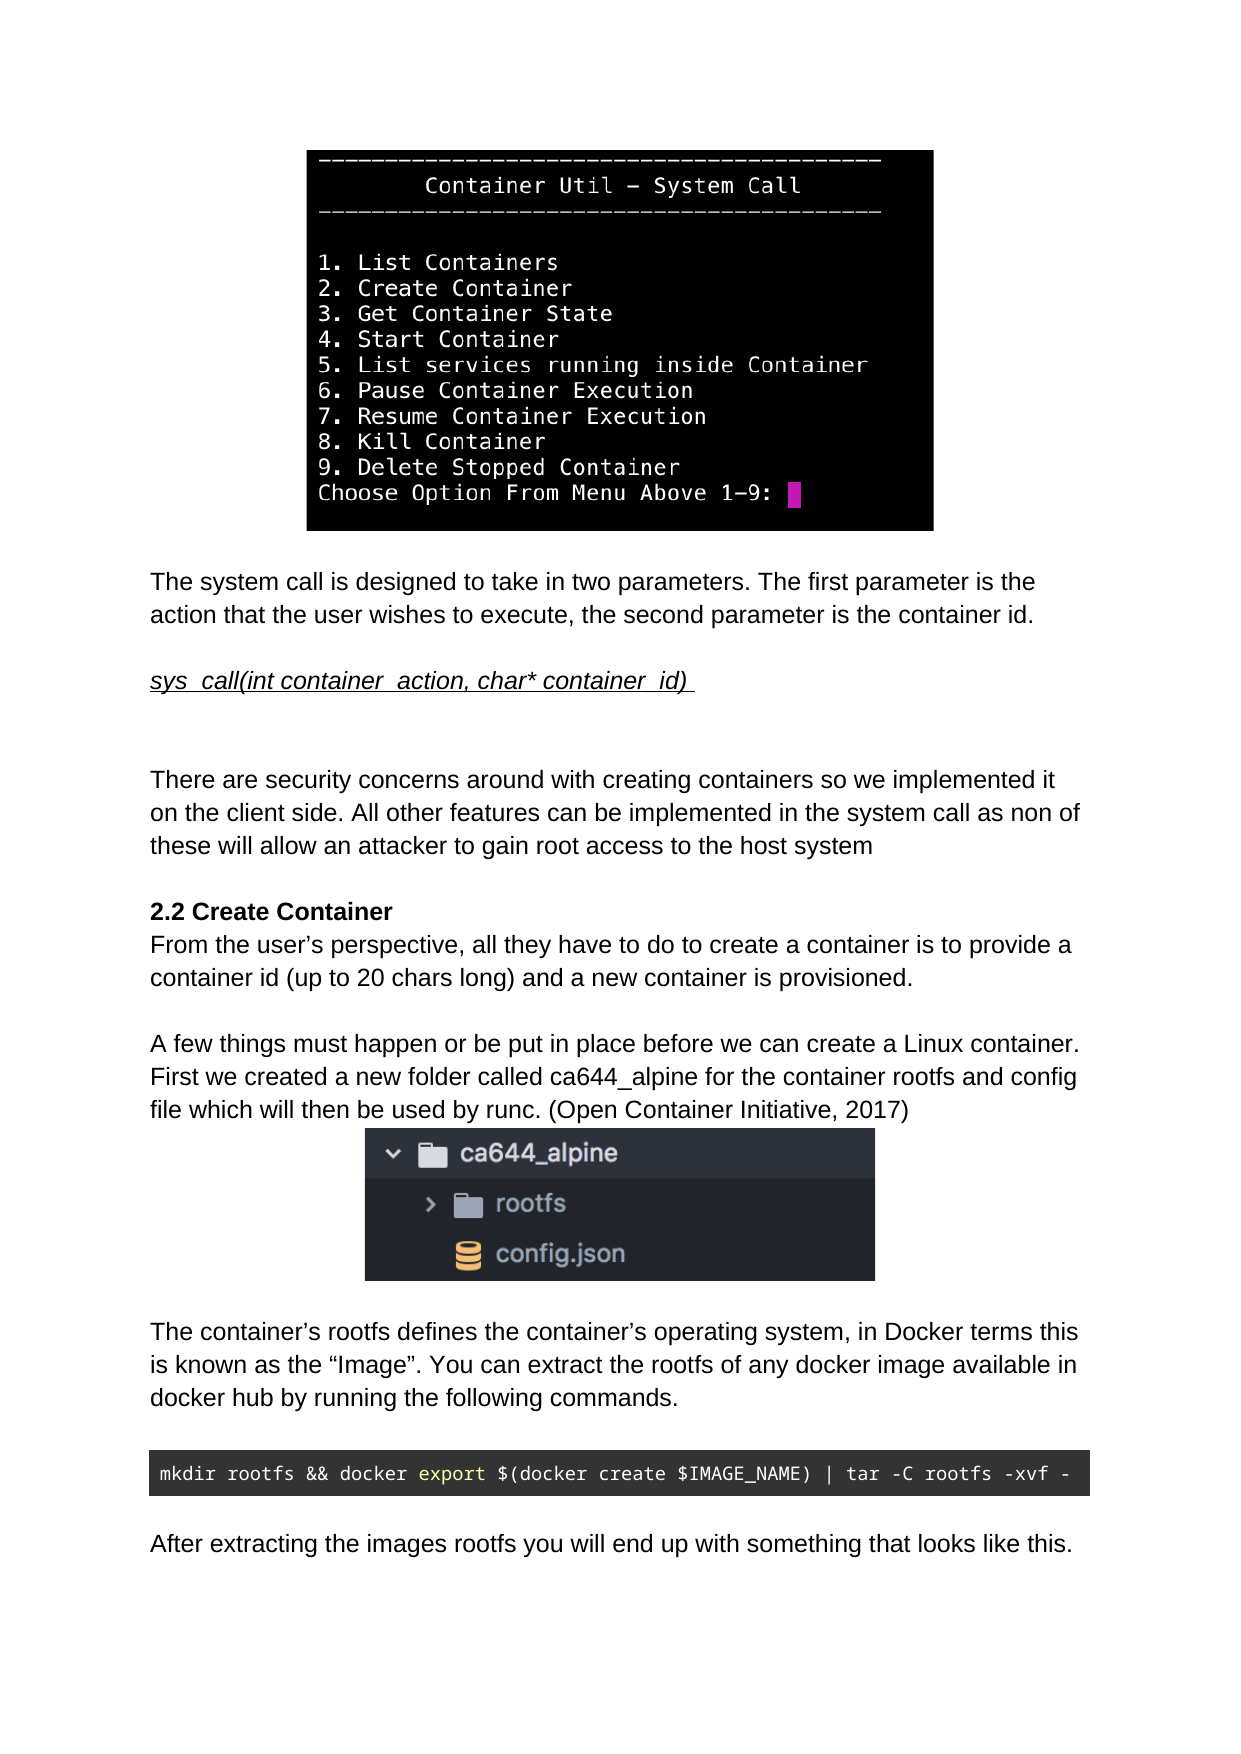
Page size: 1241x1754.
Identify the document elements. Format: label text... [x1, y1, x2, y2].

text 2.2 Create Container [150, 897, 1090, 926]
text A few things must happen or be put in place before we can create a Linux container. First we created a new folder called ca644_alpine for the container rootfs and config file which will then be used by runc. (Open Container Initiative, 2017) [150, 1029, 1090, 1124]
text sys_call(int container_action, char* container_id) [150, 666, 1090, 695]
table_header mkdir rootfs && docker export $(docker create $IMAGE_NAME) | tar -C rootfs -xvf - [149, 1450, 1090, 1496]
picture [364, 1128, 876, 1281]
text The system call is designed to take in two parameters. The first parameter is the action that the user wishes to execute, the second parameter is the container id. [150, 567, 1090, 629]
text After extracting the images rootfs you will end up with something that looks like this. [150, 1529, 1090, 1558]
text The container’s rootfs defines the container’s operating system, in Docker terms this is known as the “Image”. You can extract the rootfs of any docker image available in docker hub by running the following commands. [150, 1317, 1090, 1412]
text From the user’s perspective, all they have to do to create a container is to provide a container id (up to 20 chars long) and a new container is provisioned. [150, 930, 1090, 992]
text There are security concerns around with creating containers so we implemented it on the client side. All other features can be implemented in the system call as non of these will allow an attacker to gain root access to the host system [150, 765, 1090, 860]
picture [306, 150, 934, 531]
